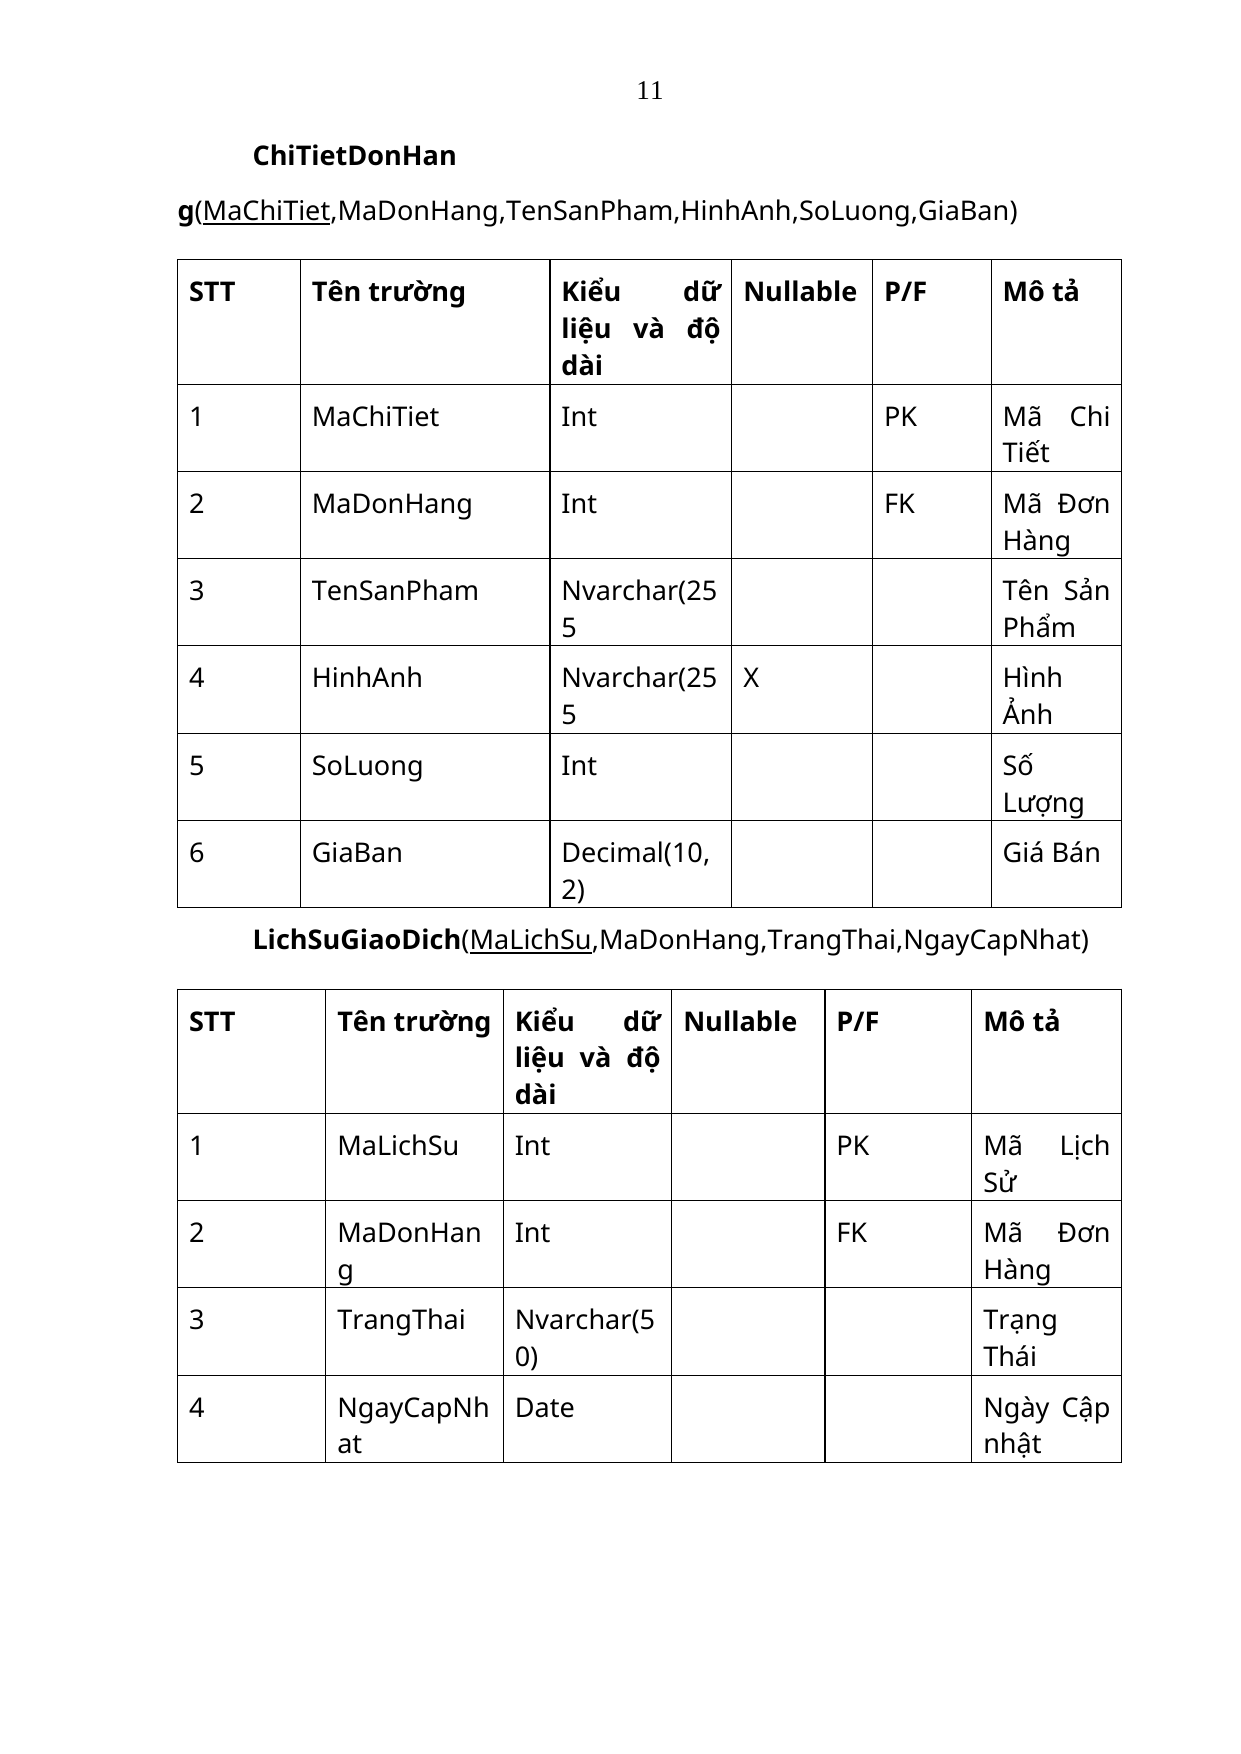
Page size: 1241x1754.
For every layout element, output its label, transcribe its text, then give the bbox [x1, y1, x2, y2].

table_cell [826, 1288, 971, 1374]
table_cell Decimal(10,2) [551, 821, 731, 907]
text ChiTietDonHang(MaChiTiet,MaDonHang,TenSanPham,HinhAnh,SoLuong,GiaBan) [177, 136, 1122, 228]
table_cell HinhAnh [301, 646, 549, 733]
table_cell [873, 821, 991, 907]
table_cell MaDonHang [301, 472, 549, 558]
table_cell Int [504, 1114, 671, 1200]
table_cell [732, 734, 872, 820]
table_header Kiểu dữ liệu và độ dài [504, 990, 671, 1113]
table_cell X [732, 646, 872, 733]
table_cell 1 [178, 1114, 325, 1200]
table_header Nullable [732, 260, 872, 383]
table_cell FK [826, 1201, 971, 1287]
table_cell Hình Ảnh [992, 646, 1121, 733]
table_cell [732, 559, 872, 645]
table_header Mô tả [992, 260, 1121, 383]
table_cell Nvarchar(255 [551, 559, 731, 645]
table_cell Int [551, 472, 731, 558]
table_cell 3 [178, 559, 300, 645]
table_cell 4 [178, 646, 300, 733]
table_cell 5 [178, 734, 300, 820]
table_cell Số Lượng [992, 734, 1121, 820]
table_header Nullable [672, 990, 824, 1113]
table_cell GiaBan [301, 821, 549, 907]
table_cell 3 [178, 1288, 325, 1374]
table_cell [672, 1201, 824, 1287]
table_cell PK [873, 385, 991, 471]
table_cell [732, 821, 872, 907]
table_header Mô tả [972, 990, 1121, 1113]
table_cell Mã Đơn Hàng [972, 1201, 1121, 1287]
table_cell [873, 559, 991, 645]
table_cell Mã Đơn Hàng [992, 472, 1121, 558]
table_header Tên trường [301, 260, 549, 383]
table_cell Giá Bán [992, 821, 1121, 907]
table_cell 2 [178, 472, 300, 558]
table_cell NgayCapNhat [326, 1376, 503, 1462]
table_cell Int [551, 734, 731, 820]
table_cell [826, 1376, 971, 1462]
text LichSuGiaoDich(MaLichSu,MaDonHang,TrangThai,NgayCapNhat) [177, 921, 1122, 958]
table_cell FK [873, 472, 991, 558]
table_cell [732, 472, 872, 558]
table_cell TrangThai [326, 1288, 503, 1374]
table_cell MaChiTiet [301, 385, 549, 471]
table_cell 2 [178, 1201, 325, 1287]
table_cell Mã Chi Tiết [992, 385, 1121, 471]
table_header Tên trường [326, 990, 503, 1113]
table_cell Int [551, 385, 731, 471]
table_cell 4 [178, 1376, 325, 1462]
table_cell 1 [178, 385, 300, 471]
table_header Kiểu dữ liệu và độ dài [551, 260, 731, 383]
table_header P/F [826, 990, 971, 1113]
table_cell [672, 1288, 824, 1374]
table_cell Trạng Thái [972, 1288, 1121, 1374]
table_cell 6 [178, 821, 300, 907]
table_cell [873, 734, 991, 820]
table_cell Tên Sản Phẩm [992, 559, 1121, 645]
table_cell [873, 646, 991, 733]
table_cell Mã Lịch Sử [972, 1114, 1121, 1200]
table_cell SoLuong [301, 734, 549, 820]
table_cell PK [826, 1114, 971, 1200]
table_header STT [178, 990, 325, 1113]
table_cell Date [504, 1376, 671, 1462]
table_cell Nvarchar(50) [504, 1288, 671, 1374]
table_cell [672, 1114, 824, 1200]
table_header STT [178, 260, 300, 383]
table_cell Ngày Cập nhật [972, 1376, 1121, 1462]
table_cell MaDonHang [326, 1201, 503, 1287]
table_cell MaLichSu [326, 1114, 503, 1200]
table_cell Int [504, 1201, 671, 1287]
table_cell TenSanPham [301, 559, 549, 645]
table_cell [732, 385, 872, 471]
table_cell [672, 1376, 824, 1462]
table_cell Nvarchar(255 [551, 646, 731, 733]
table_header P/F [873, 260, 991, 383]
